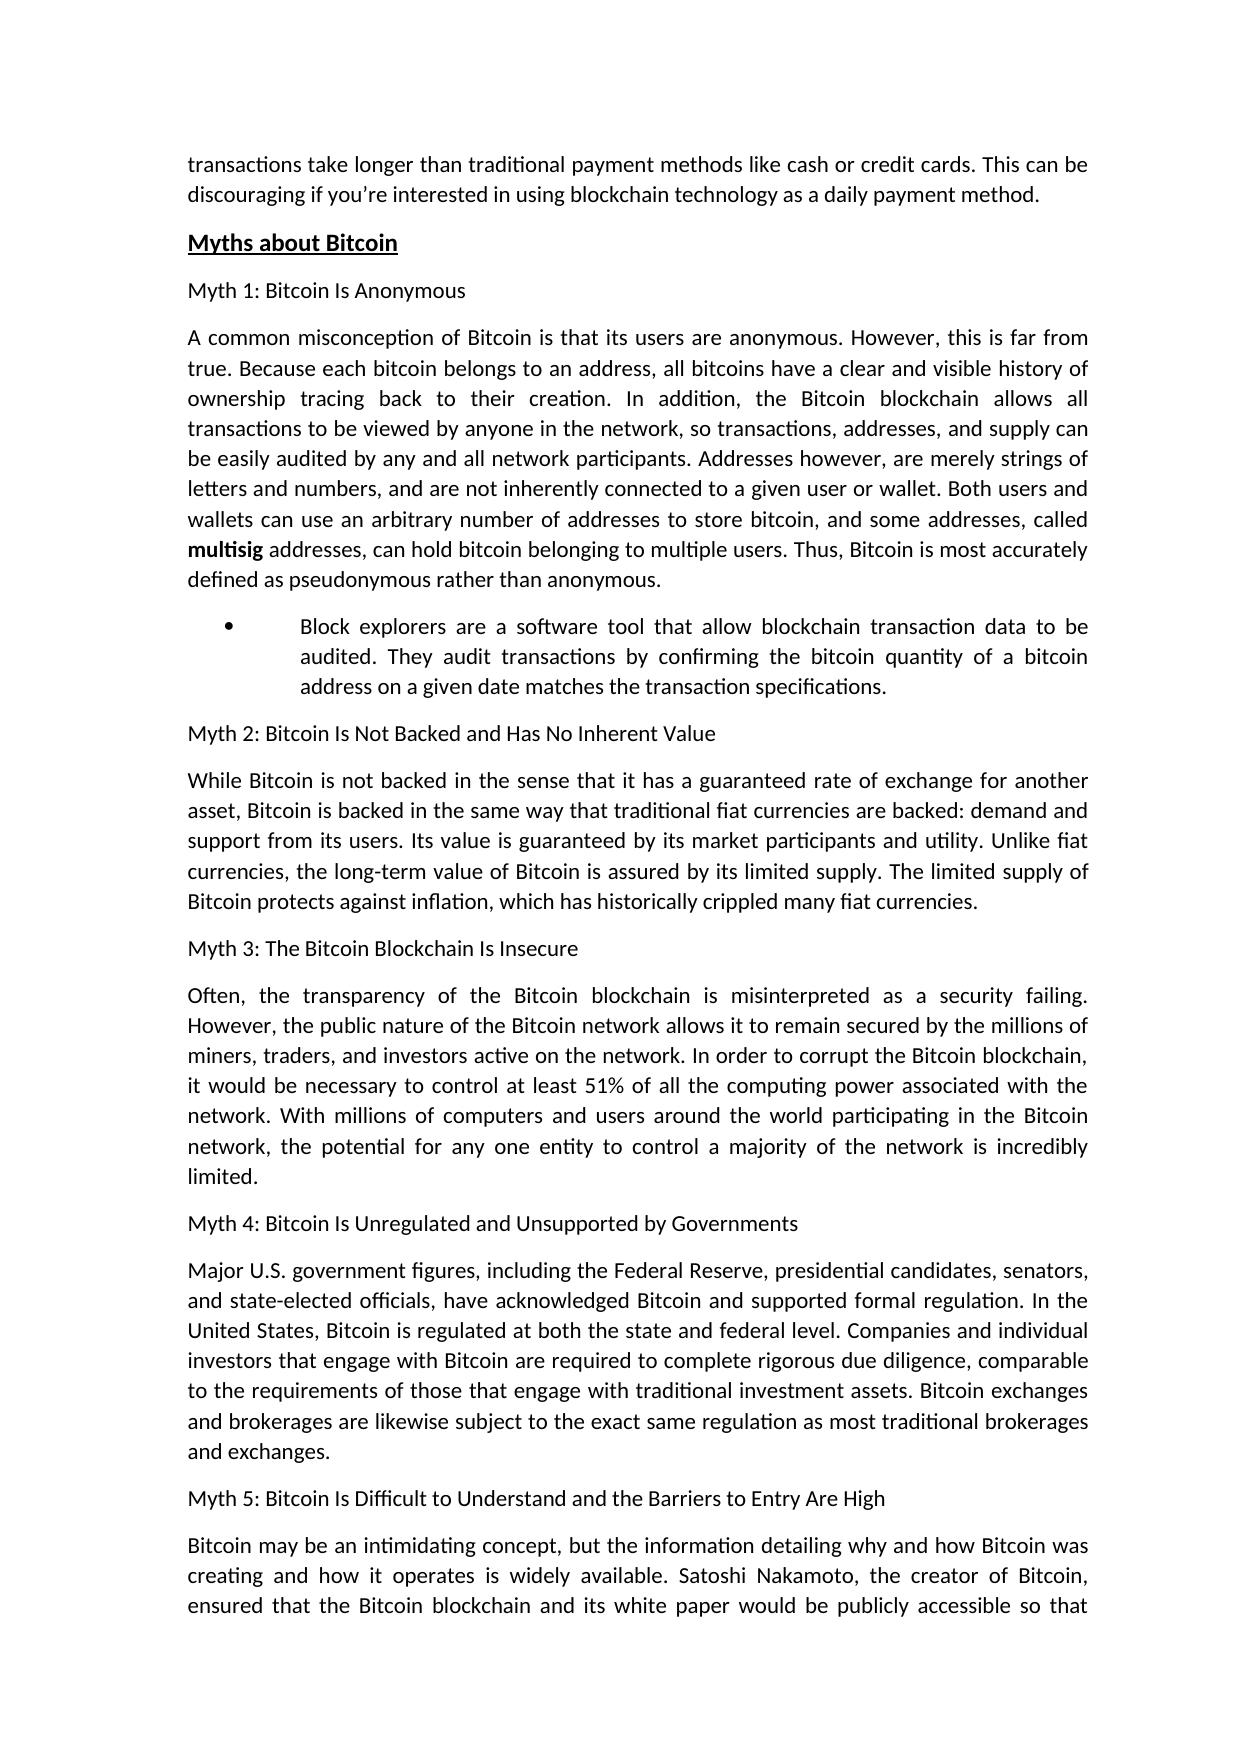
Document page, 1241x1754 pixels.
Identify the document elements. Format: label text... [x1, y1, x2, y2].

text Myth 5: Bitcoin Is Difficult to Understand and the Barriers to Entry Are High [187, 1484, 1090, 1512]
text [187, 150, 1090, 208]
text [187, 1531, 1090, 1619]
text Often, the transparency of the Bitcoin blockchain is misinterpreted as a security failing. However, the public nature of the Bitcoin network allows it to remain secured by the millions of miners, traders, and investors active on the network. In order to corrupt the Bitcoin blockchain, it would be necessary to control at least 51% of all the computing power associated with the network. With millions of computers and users around the world participating in the Bitcoin network, the potential for any one entity to control a majority of the network is incredibly limited. [187, 981, 1090, 1190]
list Block explorers are a software tool that allow blockchain transaction data to be audited. They audit transactions by confirming the bitcoin quantity of a bitcoin address on a given date matches the transaction specifications. [225, 612, 1090, 701]
text Myths about Bitcoin [187, 227, 1090, 258]
text Myth 2: Bitcoin Is Not Backed and Has No Inherent Value [187, 719, 1090, 747]
text A common misconception of Bitcoin is that its users are anonymous. However, this is far from true. Because each bitcoin belongs to an address, all bitcoins have a clear and visible history of ownership tracing back to their creation. In addition, the Bitcoin blockchain allows all transactions to be viewed by anyone in the network, so transactions, addresses, and supply can be easily audited by any and all network participants. Addresses however, are merely strings of letters and numbers, and are not inherently connected to a given user or wallet. Both users and wallets can use an arbitrary number of addresses to store bitcoin, and some addresses, called multisig addresses, can hold bitcoin belonging to multiple users. Thus, Bitcoin is most accurately defined as pseudonymous rather than anonymous. [187, 323, 1090, 593]
text Myth 3: The Bitcoin Blockchain Is Insecure [187, 934, 1090, 962]
text Myth 1: Bitcoin Is Anonymous [187, 277, 1090, 305]
text While Bitcoin is not backed in the sense that it has a guaranteed rate of exchange for another asset, Bitcoin is backed in the same way that traditional fiat currencies are backed: demand and support from its users. Its value is guaranteed by its market participants and utility. Unlike fiat currencies, the long-term value of Bitcoin is assured by its limited supply. The limited supply of Bitcoin protects against inflation, which has historically crippled many fiat currencies. [187, 766, 1090, 915]
text Major U.S. government figures, including the Federal Reserve, presidential candidates, senators, and state-elected officials, have acknowledged Bitcoin and supported formal regulation. In the United States, Bitcoin is regulated at both the state and federal level. Companies and individual investors that engage with Bitcoin are required to complete rigorous due diligence, comparable to the requirements of those that engage with traditional investment assets. Bitcoin exchanges and brokerages are likewise subject to the exact same regulation as most traditional brokerages and exchanges. [187, 1256, 1090, 1465]
text Myth 4: Bitcoin Is Unregulated and Unsupported by Governments [187, 1209, 1090, 1237]
